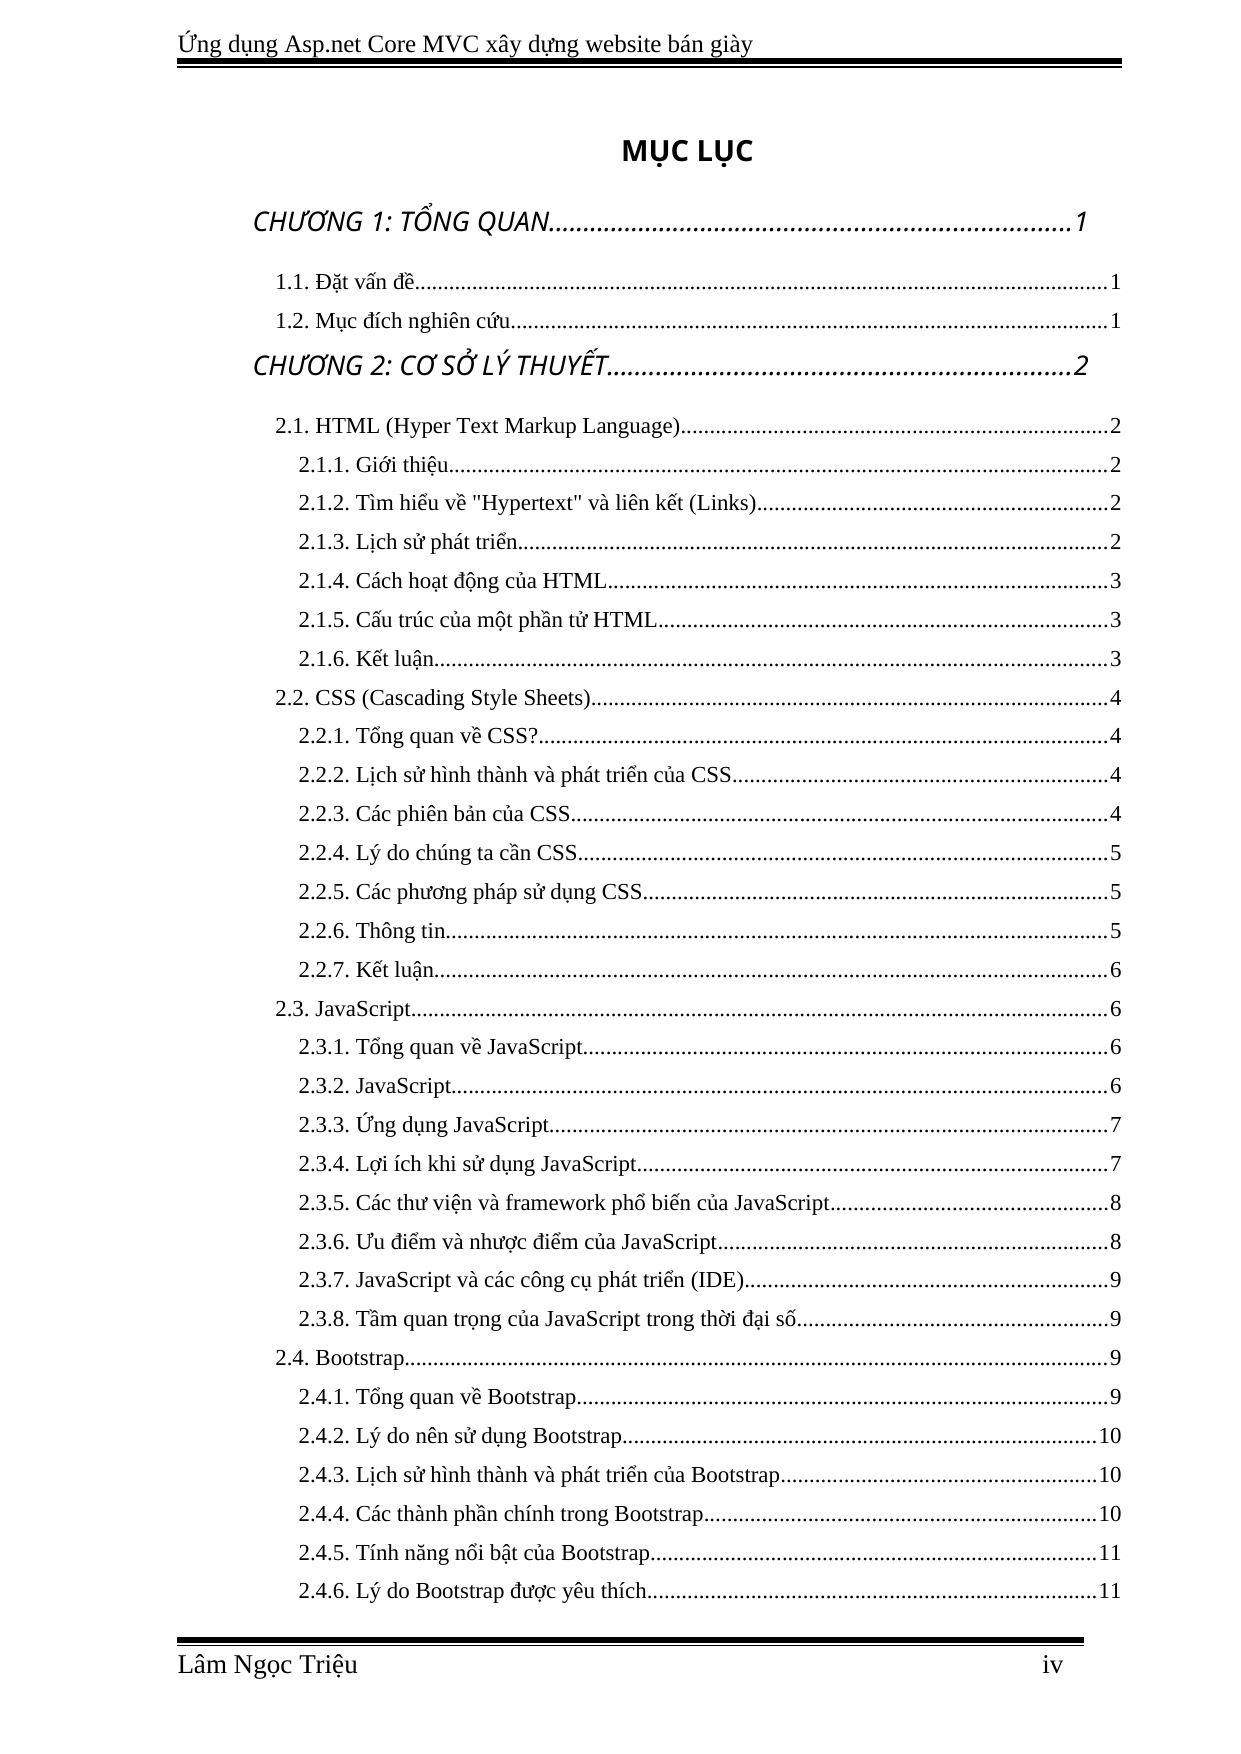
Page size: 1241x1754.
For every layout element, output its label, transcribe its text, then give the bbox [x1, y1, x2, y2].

text MỤC LỤC [177, 131, 1122, 170]
